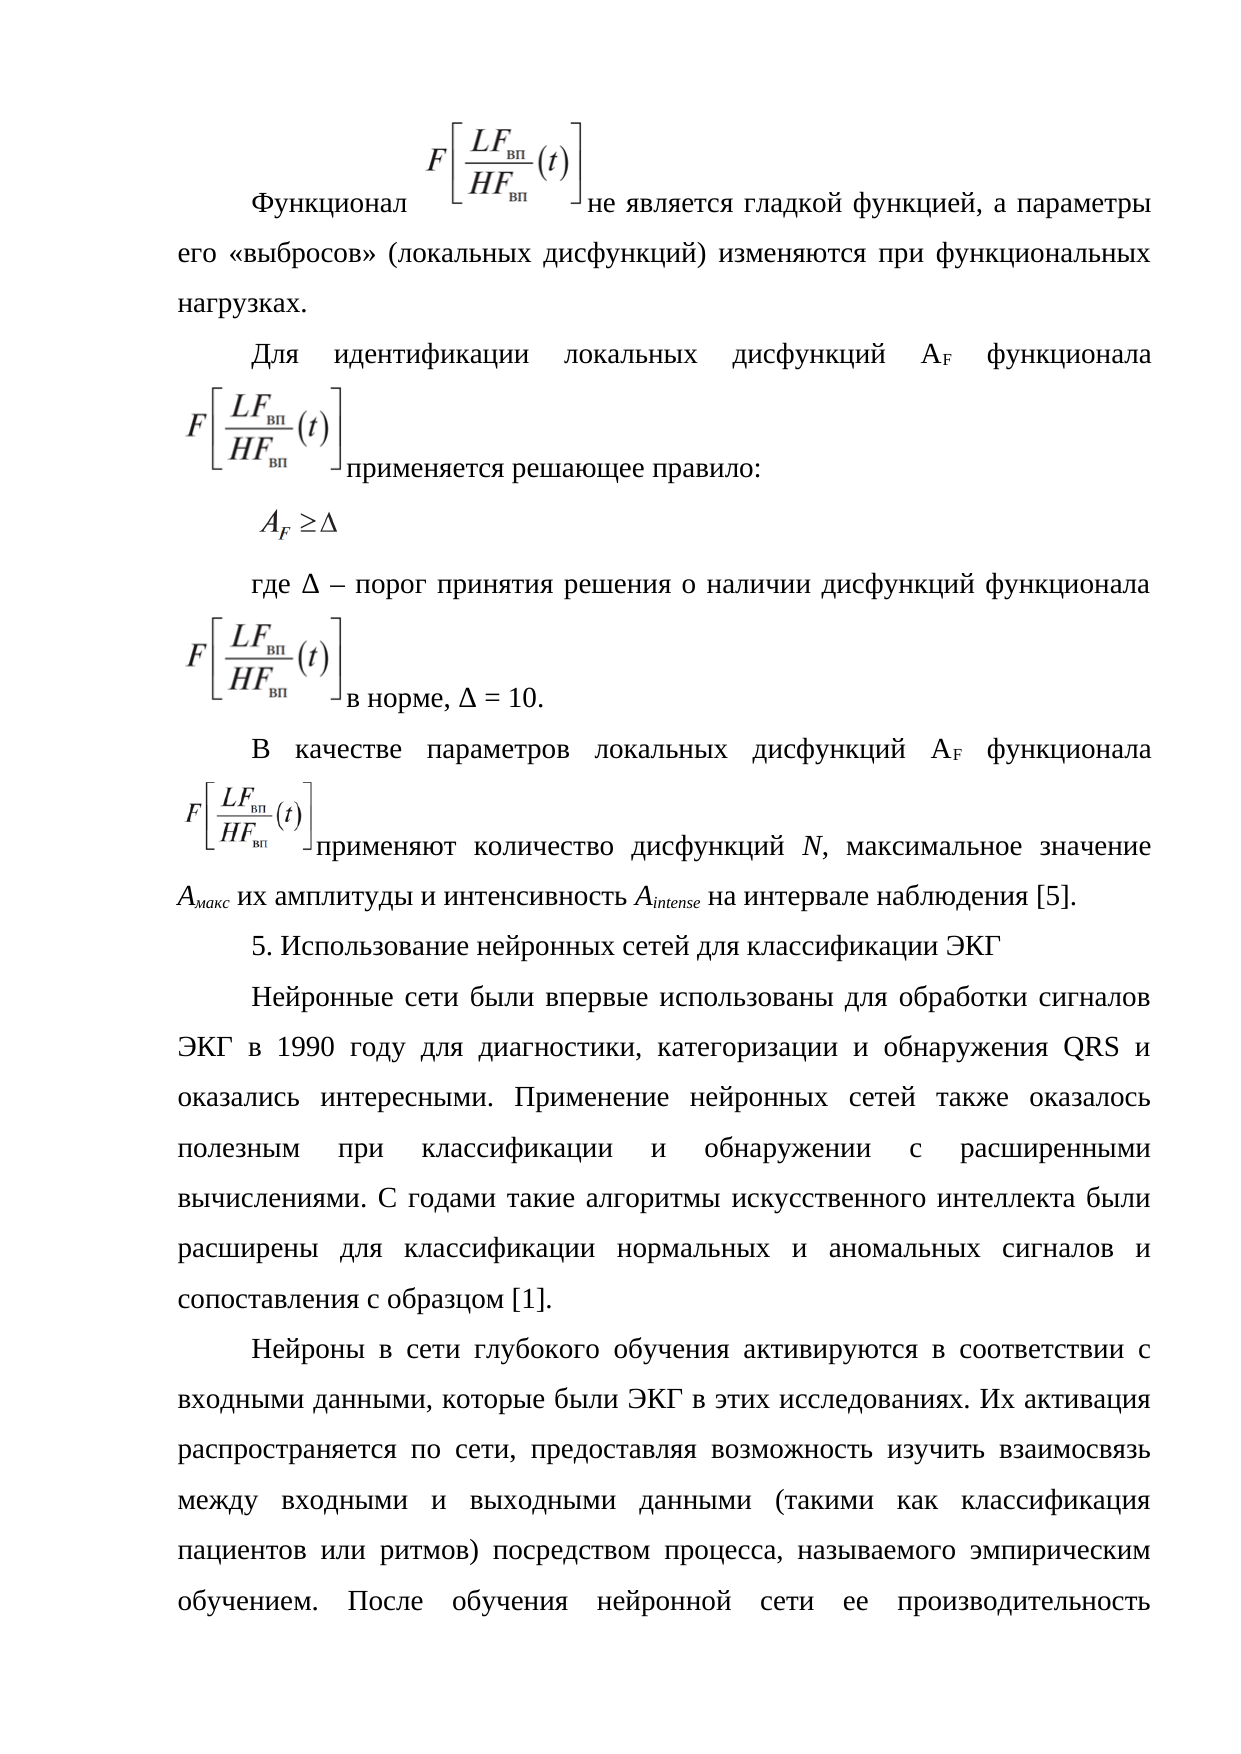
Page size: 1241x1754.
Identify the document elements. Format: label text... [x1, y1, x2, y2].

text Нейронные сети были впервые использованы для обработки сигналов ЭКГ в 1990 году для диагностики, категоризации и обнаружения QRS и оказались интересными. Применение нейронных сетей также оказалось полезным при классификации и обнаружении с расширенными вычислениями. С годами такие алгоритмы искусственного интеллекта были расширены для классификации нормальных и аномальных сигналов и сопоставления с образцом [1]. [177, 979, 1152, 1314]
picture [417, 118, 587, 212]
text 5. Использование нейронных сетей для классификации ЭКГ [177, 928, 1152, 962]
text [177, 1331, 1152, 1616]
text Функционал не является гладкой функцией, а параметры его «выбросов» (локальных дисфункций) изменяются при функциональных нагрузках. [177, 118, 1152, 319]
text где Δ – порог принятия решения о наличии дисфункций функционала в норме, Δ = 10. [177, 566, 1152, 714]
picture [177, 613, 347, 708]
picture [177, 778, 316, 856]
picture [177, 383, 347, 478]
picture [251, 500, 344, 553]
text В качестве параметров локальных дисфункций AF функционала применяют количество дисфункций N, максимальное значение Aмакс их амплитуды и интенсивность Aintense на интервале наблюдения [5]. [177, 731, 1152, 912]
text Для идентификации локальных дисфункций AF функционала применяется решающее правило: [177, 336, 1152, 483]
